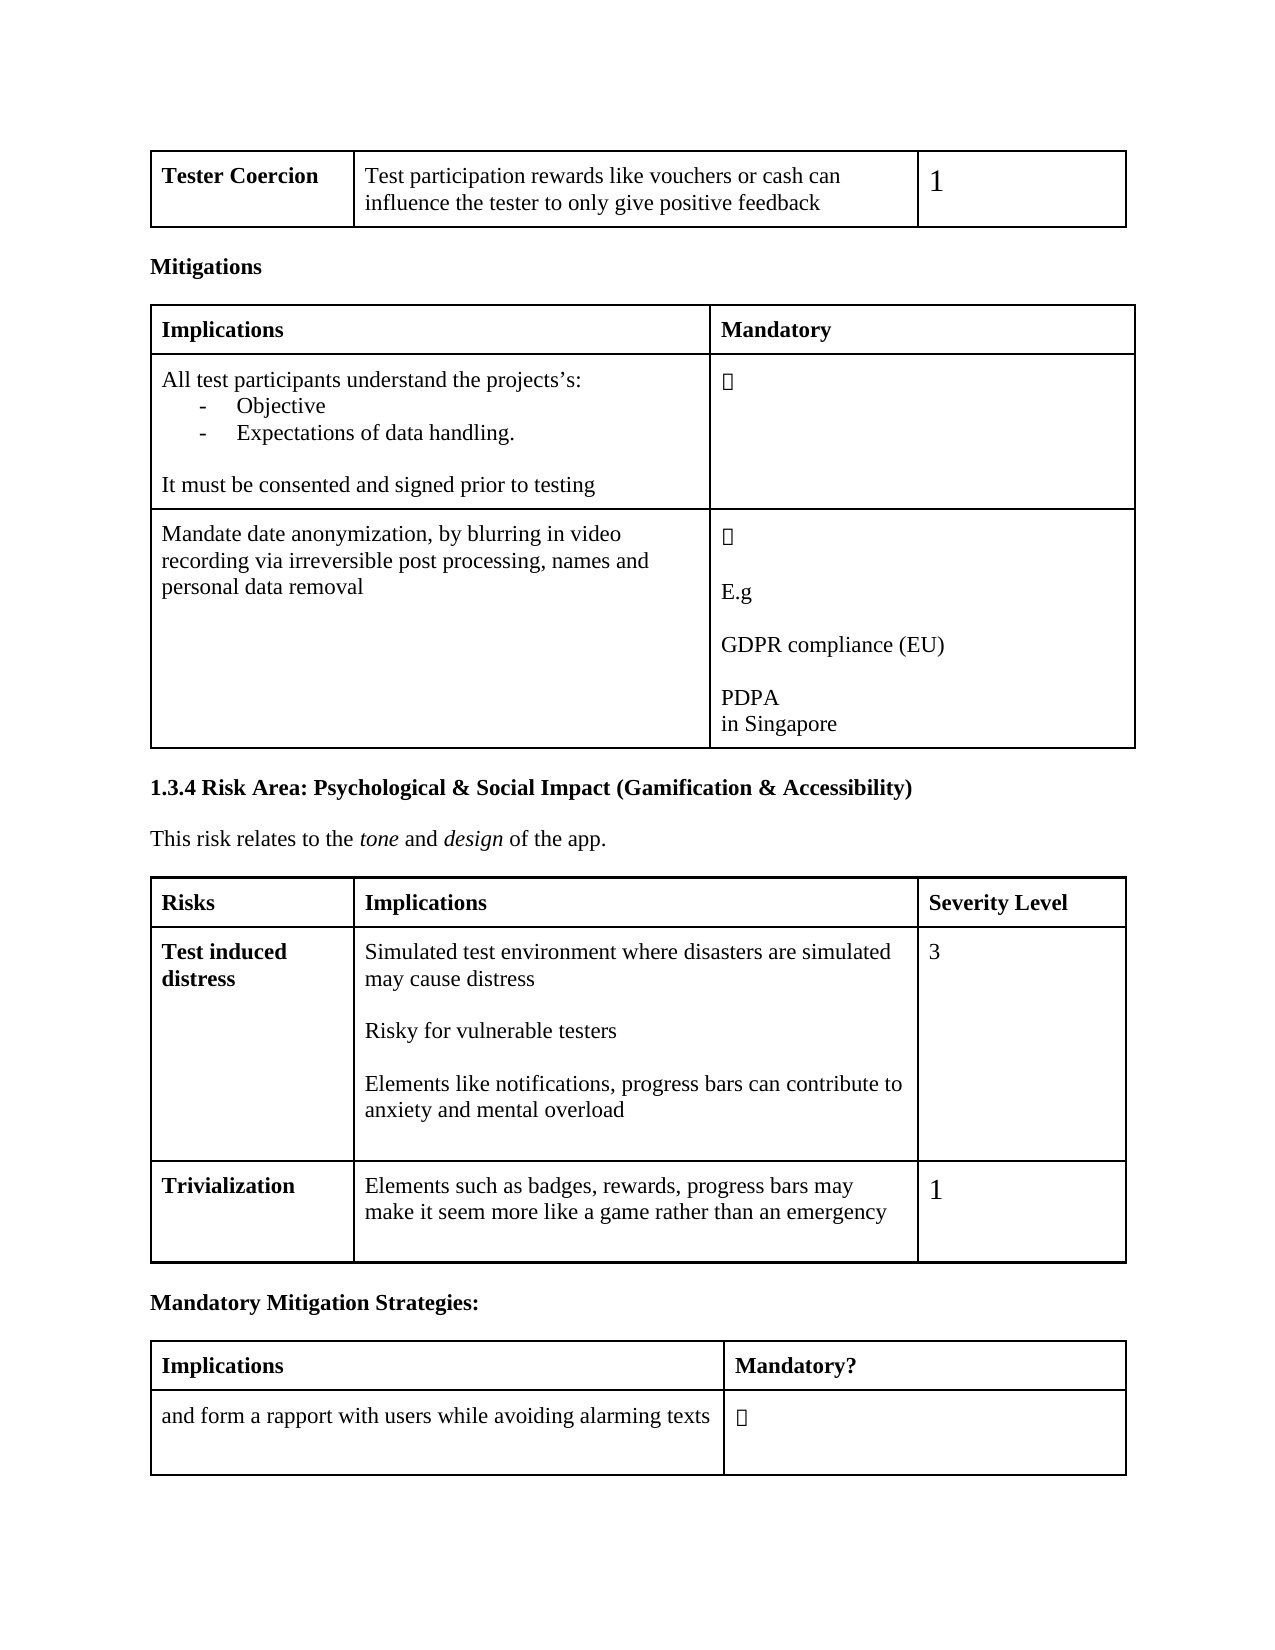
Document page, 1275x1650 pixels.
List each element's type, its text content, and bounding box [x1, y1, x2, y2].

table_cell Test induced distress [152, 928, 353, 1159]
table_header Implications [152, 1342, 723, 1389]
table_header Implications [152, 306, 709, 353]
table_cell Simulated test environment where disasters are simulated may cause distress Risky for vulnerable testers Elements like notifications, progress bars can contribute to anxiety and mental overload [355, 928, 917, 1159]
table_cell 1 [919, 1162, 1125, 1261]
table_cell 1 [919, 152, 1125, 226]
table_cell and form a rapport with users while avoiding alarming texts [152, 1391, 723, 1474]
table_header Mandatory [711, 306, 1134, 353]
text Mandatory Mitigation Strategies: [150, 1288, 1125, 1315]
table_cell All test participants understand the projects’s: Objective Expectations of data handling. It must be consented and signed prior to testing [152, 355, 709, 508]
table_cell ✅ E.g GDPR compliance (EU) PDPA in Singapore [711, 510, 1134, 747]
text This risk relates to the tone and design of the app. [150, 825, 1125, 851]
table_header Mandatory? [725, 1342, 1125, 1389]
text Mitigations [150, 253, 1125, 279]
table_header Risks [152, 879, 353, 926]
table_cell Tester Coercion [152, 152, 353, 226]
table_cell Trivialization [152, 1162, 353, 1261]
table_header Implications [355, 879, 917, 926]
subtitle 1.3.4 Risk Area: Psychological & Social Impact (Gamification & Accessibility) [150, 774, 1125, 800]
table_cell Mandate date anonymization, by blurring in video recording via irreversible post processing, names and personal data removal [152, 510, 709, 747]
table_header Severity Level [919, 879, 1125, 926]
table_cell ✅ [711, 355, 1134, 508]
table_cell Elements such as badges, rewards, progress bars may make it seem more like a game rather than an emergency [355, 1162, 917, 1261]
table_cell 3 [919, 928, 1125, 1159]
table_cell ✅ [725, 1391, 1125, 1474]
table_cell Test participation rewards like vouchers or cash can influence the tester to only give positive feedback [355, 152, 917, 226]
